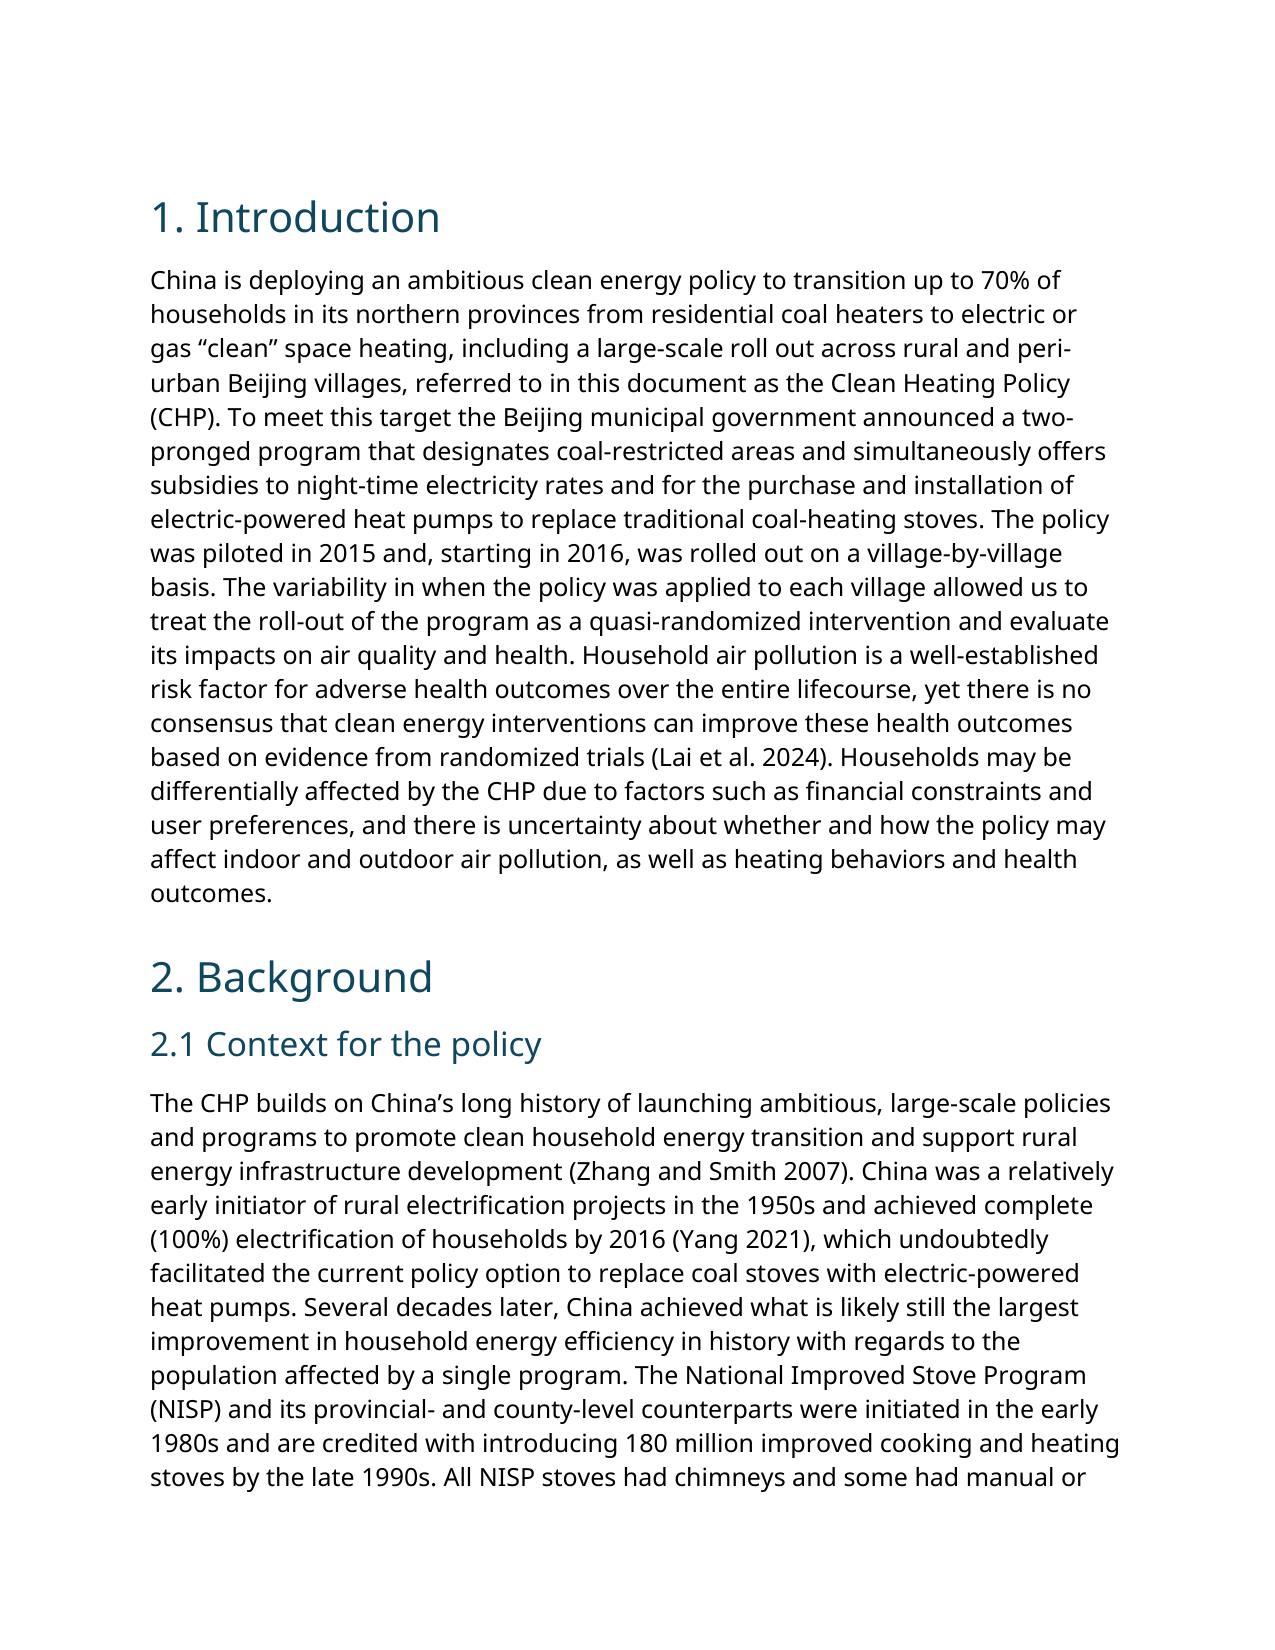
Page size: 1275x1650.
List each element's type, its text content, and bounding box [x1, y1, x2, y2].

subtitle 2. Background [150, 948, 1125, 1004]
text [150, 1085, 1125, 1494]
subtitle 1. Introduction [150, 187, 1125, 244]
subtitle 2.1 Context for the policy [150, 1021, 1125, 1067]
text China is deploying an ambitious clean energy policy to transition up to 70% of households in its northern provinces from residential coal heaters to electric or gas “clean” space heating, including a large-scale roll out across rural and peri-urban Beijing villages, referred to in this document as the Clean Heating Policy (CHP). To meet this target the Beijing municipal government announced a two-pronged program that designates coal-restricted areas and simultaneously offers subsidies to night-time electricity rates and for the purchase and installation of electric-powered heat pumps to replace traditional coal-heating stoves. The policy was piloted in 2015 and, starting in 2016, was rolled out on a village-by-village basis. The variability in when the policy was applied to each village allowed us to treat the roll-out of the program as a quasi-randomized intervention and evaluate its impacts on air quality and health. Household air pollution is a well-established risk factor for adverse health outcomes over the entire lifecourse, yet there is no consensus that clean energy interventions can improve these health outcomes based on evidence from randomized trials (Lai et al. 2024). Households may be differentially affected by the CHP due to factors such as financial constraints and user preferences, and there is uncertainty about whether and how the policy may affect indoor and outdoor air pollution, as well as heating behaviors and health outcomes. [150, 263, 1125, 910]
